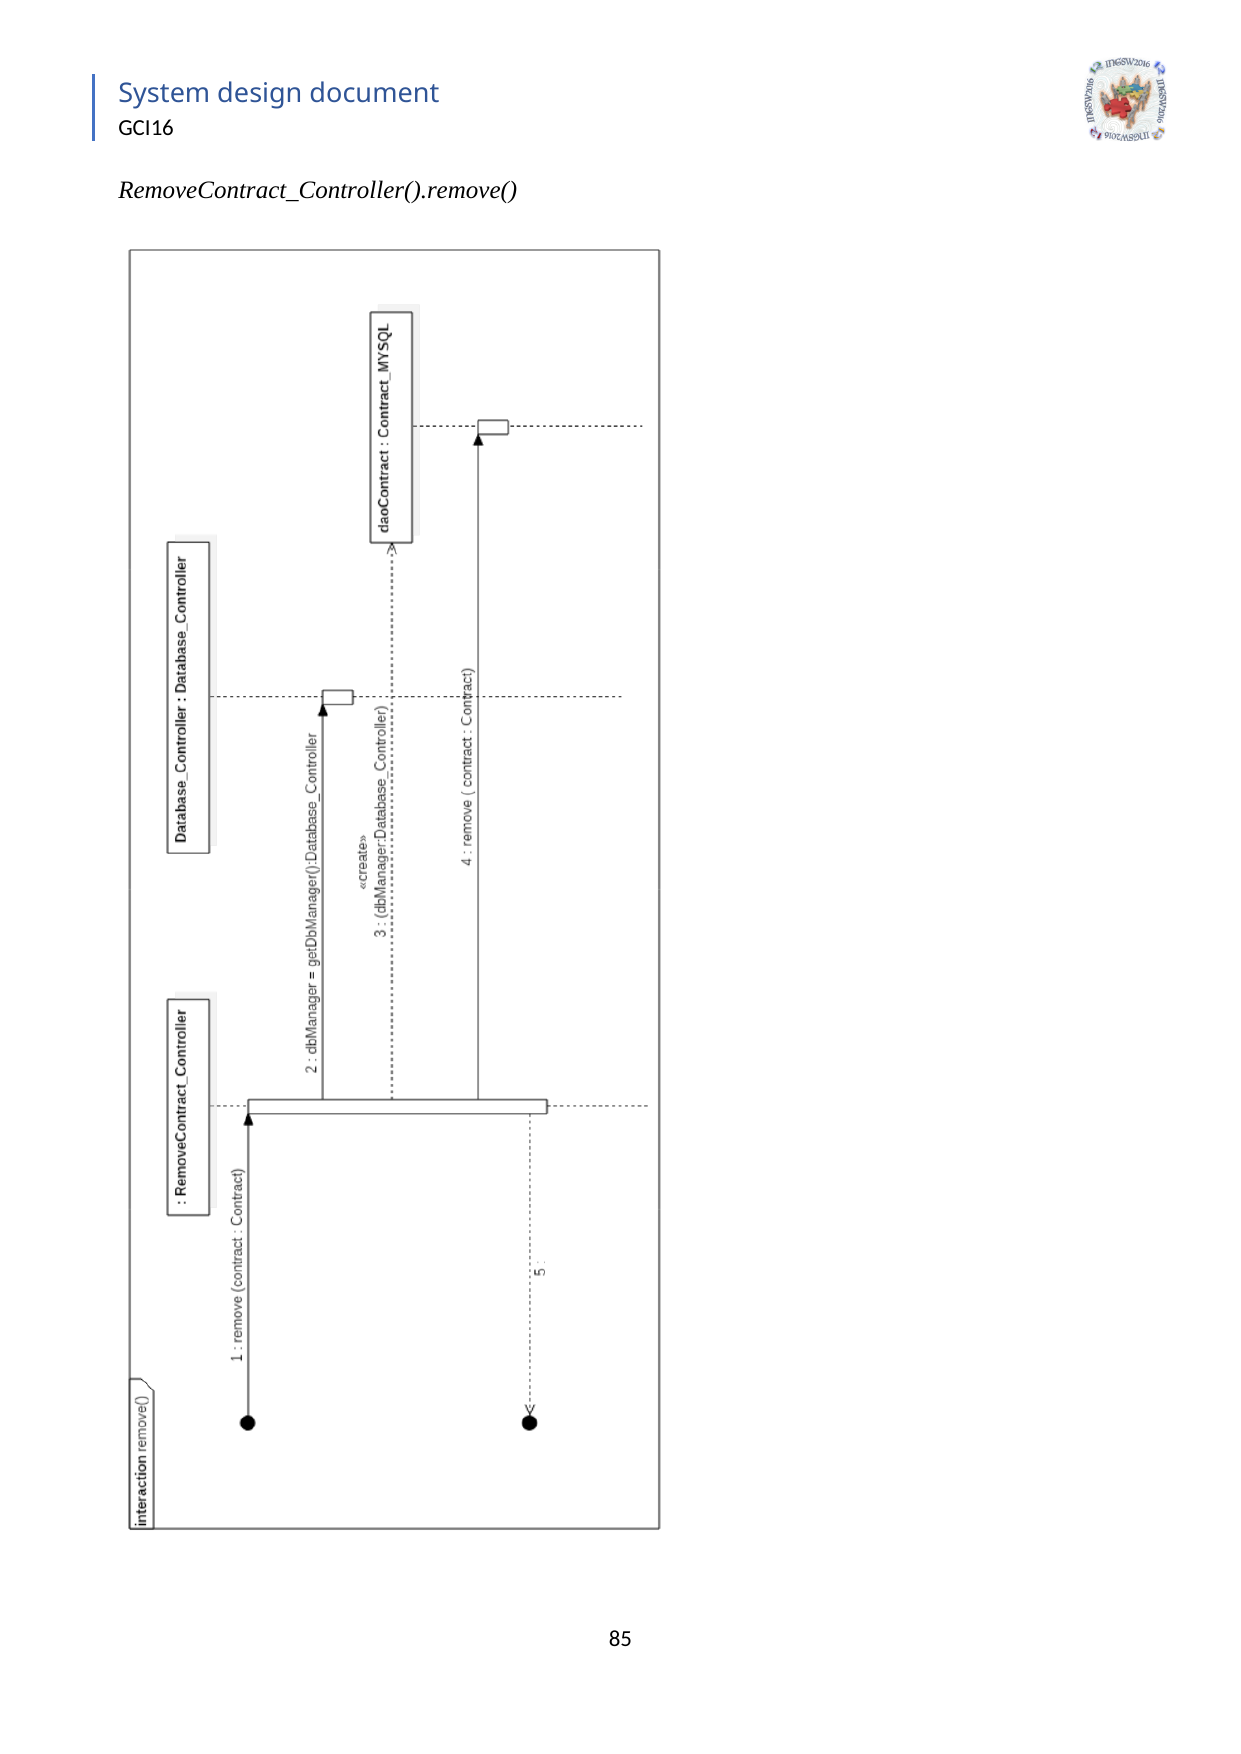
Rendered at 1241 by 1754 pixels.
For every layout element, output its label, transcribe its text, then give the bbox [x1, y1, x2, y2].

subtitle RemoveContract_Controller().remove() [118, 175, 1122, 203]
picture [1076, 55, 1171, 149]
picture [119, 208, 702, 1538]
